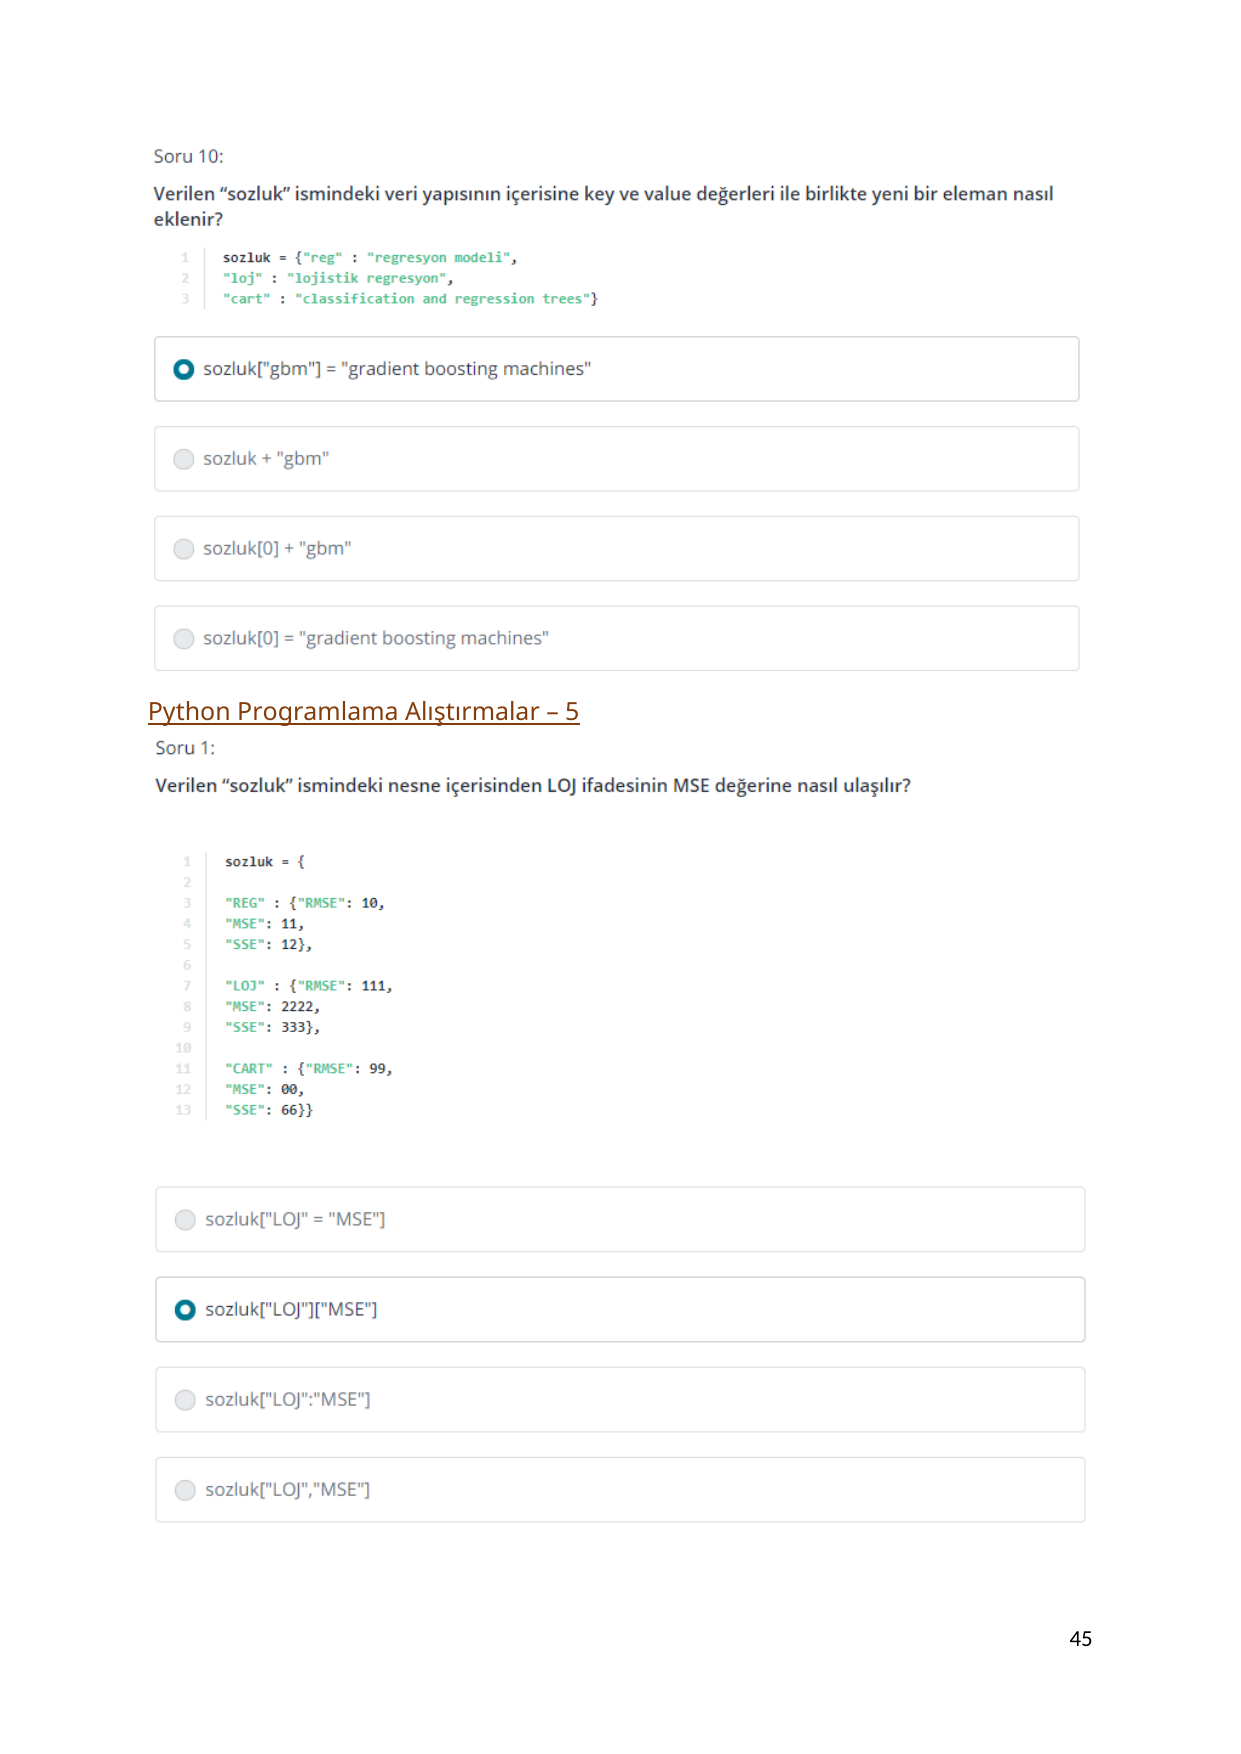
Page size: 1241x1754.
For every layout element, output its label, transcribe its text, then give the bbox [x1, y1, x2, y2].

picture [147, 147, 1093, 676]
picture [147, 730, 1093, 1530]
subtitle Python Programlama Alıştırmalar – 5 [148, 694, 1092, 728]
